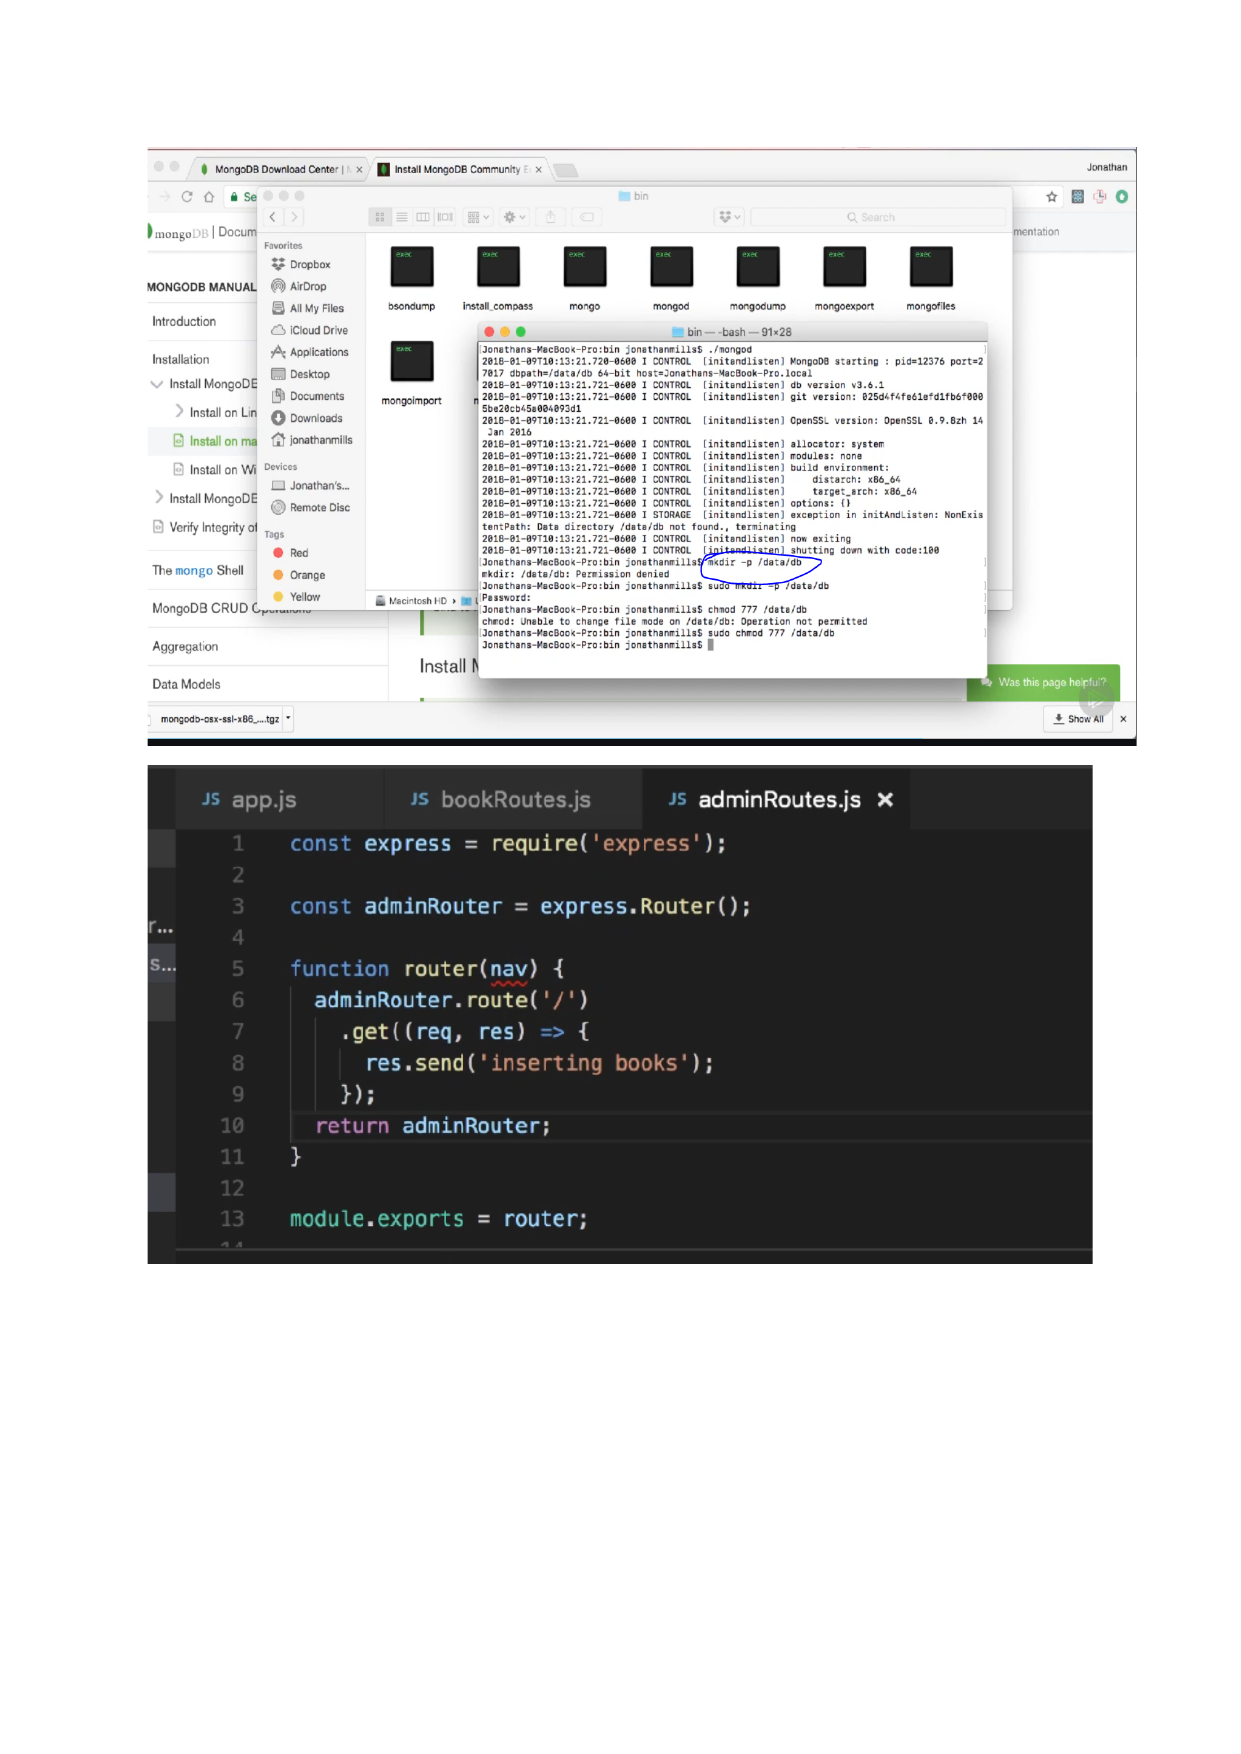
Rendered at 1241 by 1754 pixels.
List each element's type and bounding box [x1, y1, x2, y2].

picture [147, 147, 1137, 746]
picture [147, 765, 1093, 1264]
